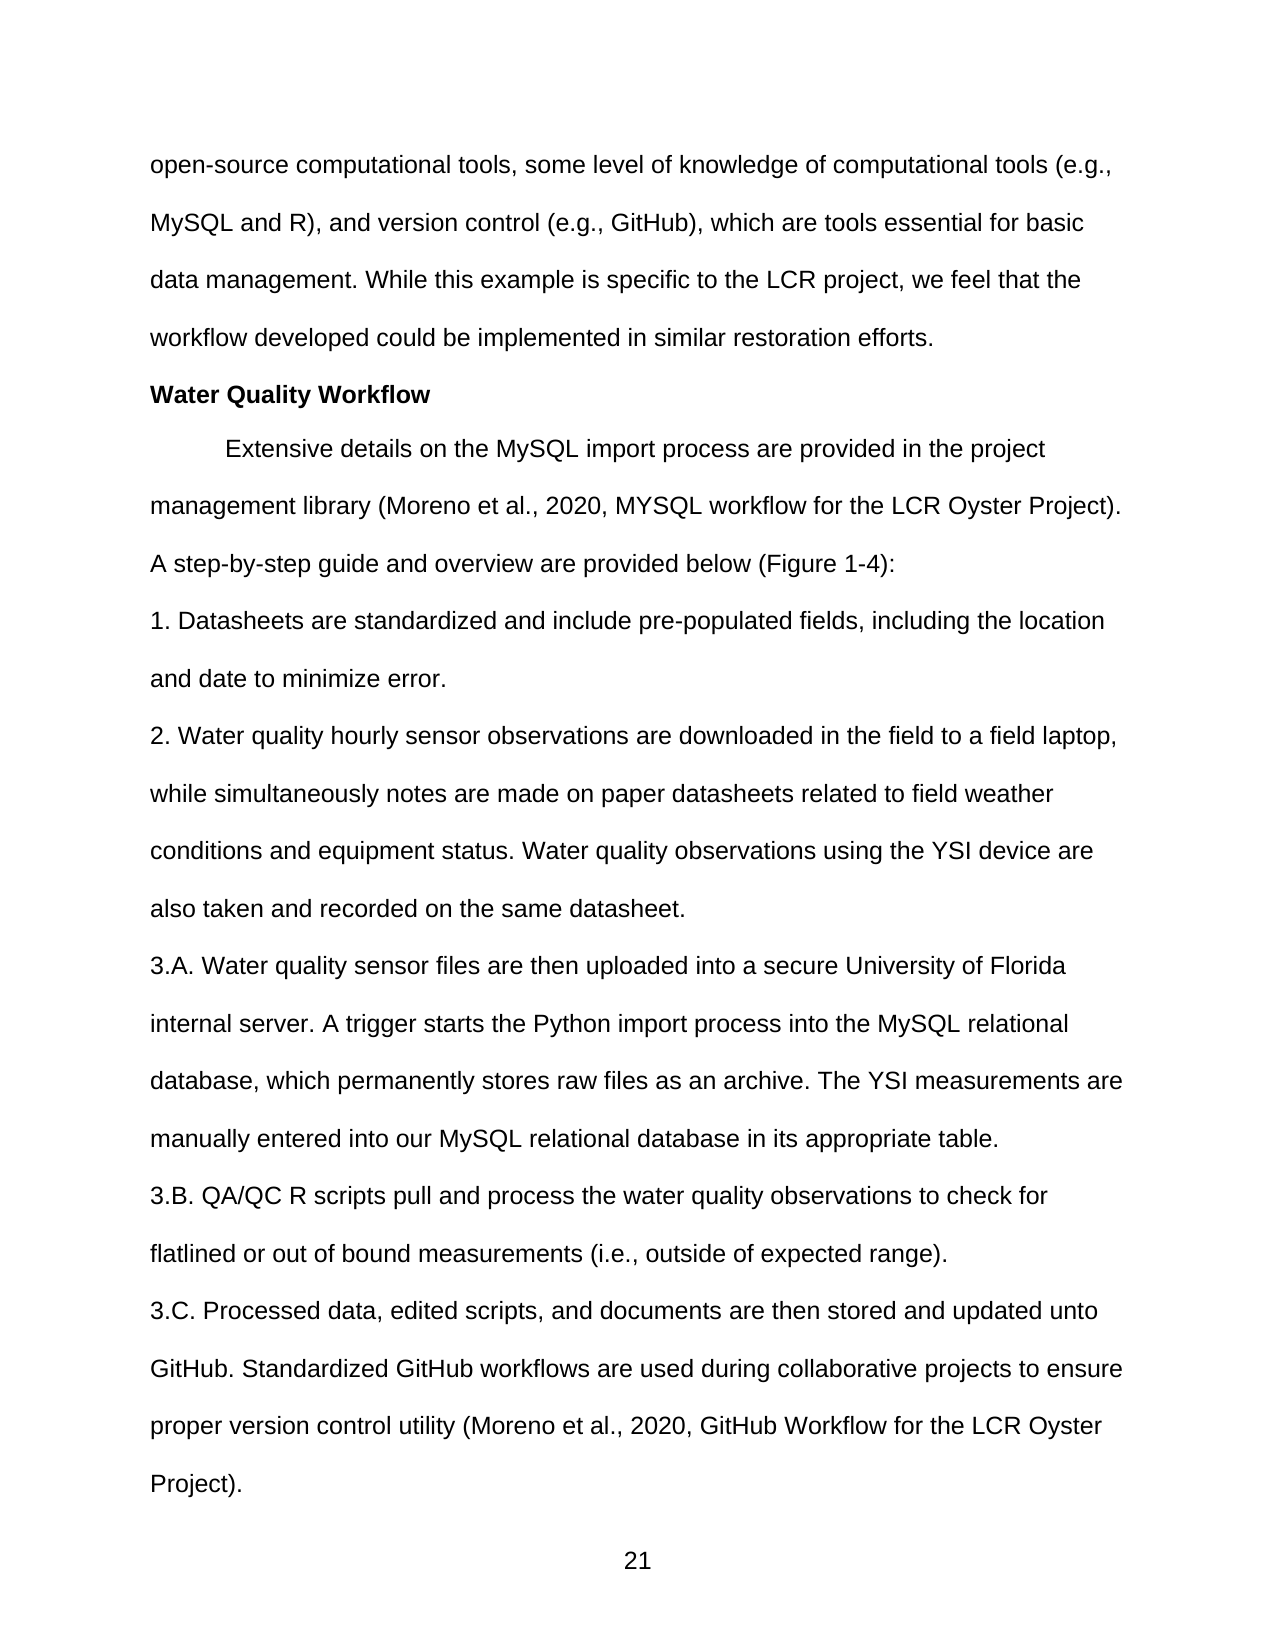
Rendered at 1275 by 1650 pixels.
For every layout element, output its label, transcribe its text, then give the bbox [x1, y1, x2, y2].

text Extensive details on the MySQL import process are provided in the project management library (Moreno et al., 2020, MYSQL workflow for the LCR Oyster Project). A step-by-step guide and overview are provided below (Figure 1-4): [150, 434, 1125, 577]
text 3.C. Processed data, edited scripts, and documents are then stored and updated unto GitHub. Standardized GitHub workflows are used during collaborative projects to ensure proper version control utility (Moreno et al., 2020, GitHub Workflow for the LCR Oyster Project). [150, 1296, 1125, 1497]
text 1. Datasheets are standardized and include pre-populated fields, including the location and date to minimize error. [150, 606, 1125, 692]
text 3.A. Water quality sensor files are then uploaded into a secure University of Florida internal server. A trigger starts the Python import process into the MySQL relational database, which permanently stores raw files as an archive. The YSI measurements are manually entered into our MySQL relational database in its appropriate table. [150, 951, 1125, 1152]
subtitle Water Quality Workflow [150, 380, 1125, 409]
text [150, 150, 1125, 351]
text 2. Water quality hourly sensor observations are downloaded in the field to a field laptop, while simultaneously notes are made on paper datasheets related to field weather conditions and equipment status. Water quality observations using the YSI device are also taken and recorded on the same datasheet. [150, 721, 1125, 922]
text 3.B. QA/QC R scripts pull and process the water quality observations to check for flatlined or out of bound measurements (i.e., outside of expected range). [150, 1181, 1125, 1267]
